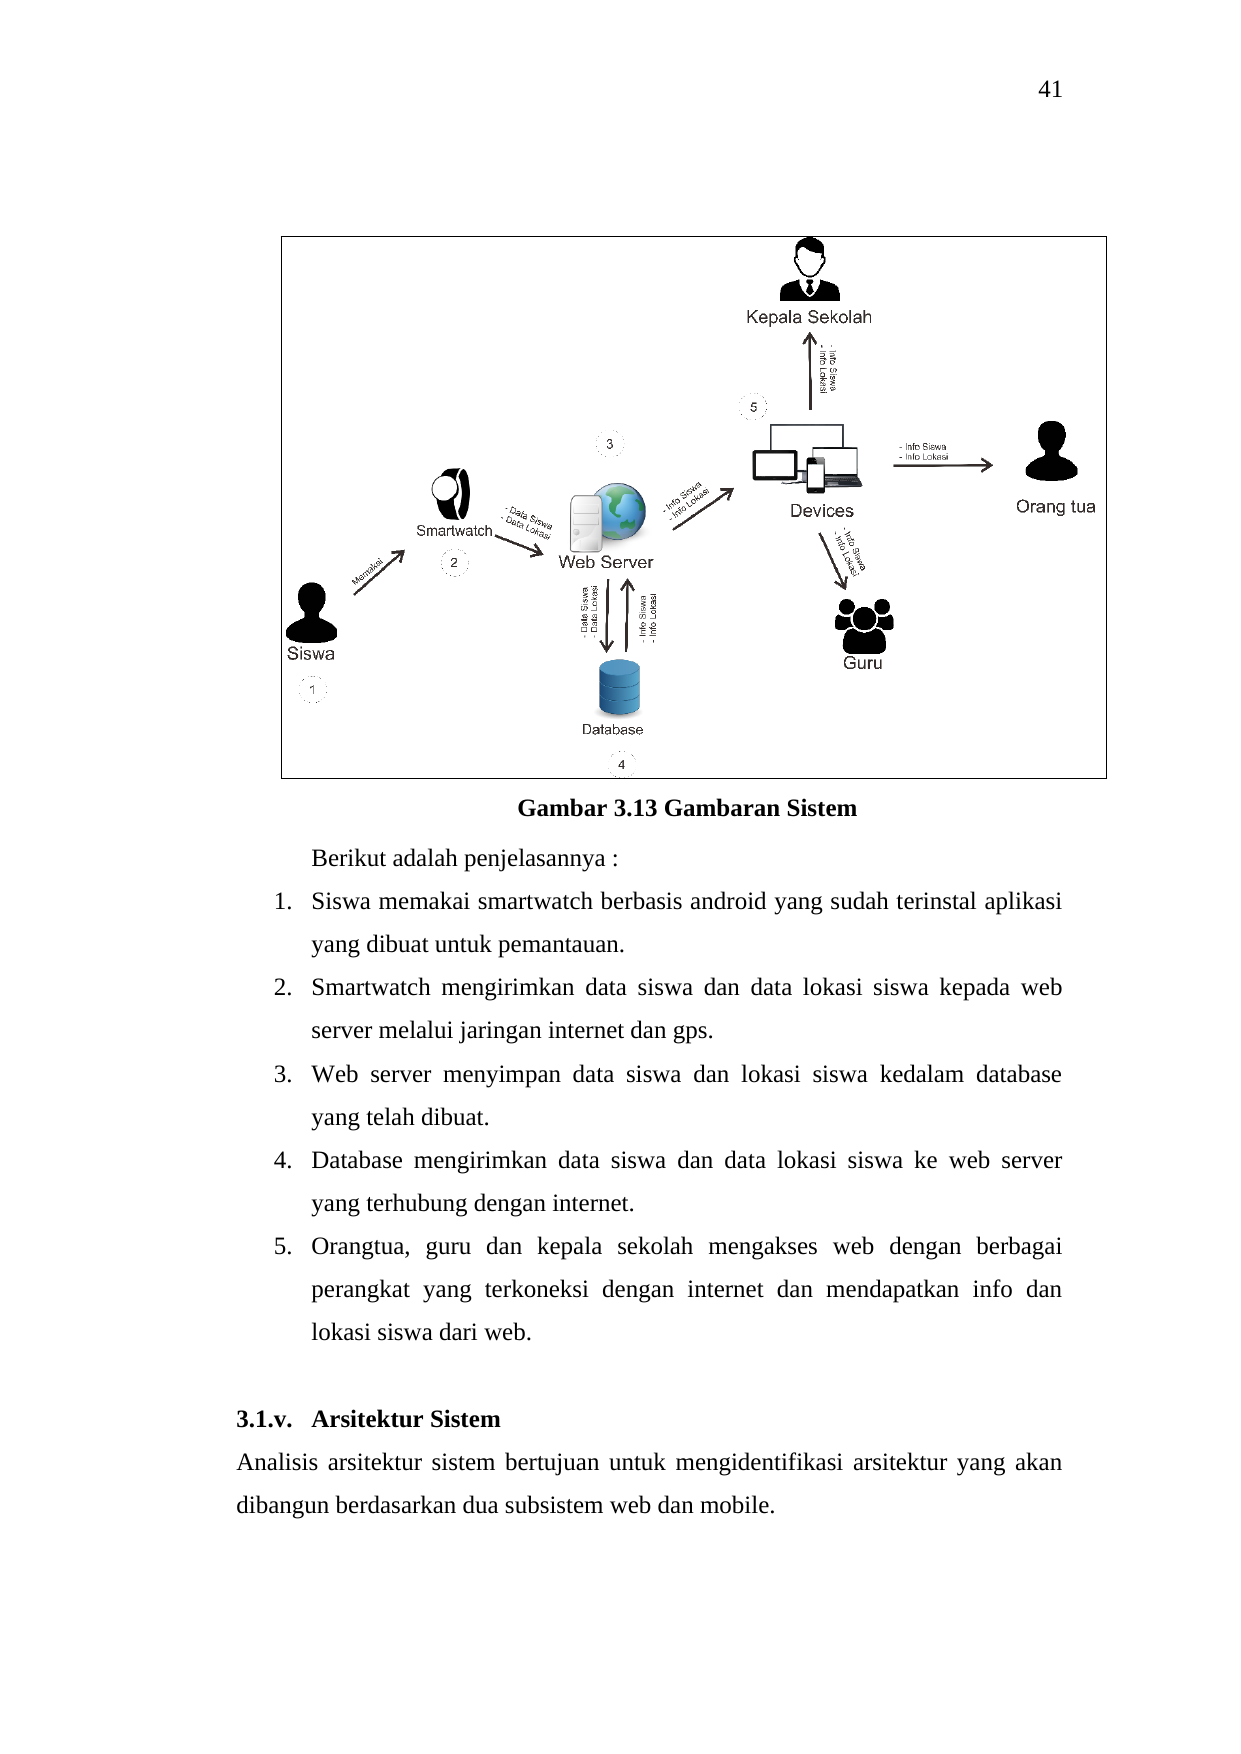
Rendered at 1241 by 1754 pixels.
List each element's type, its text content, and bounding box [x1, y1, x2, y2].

text Analisis arsitektur sistem bertujuan untuk mengidentifikasi arsitektur yang akan dibangun berdasarkan dua subsistem web dan mobile. [236, 1447, 1063, 1519]
text Berikut adalah penjelasannya : [236, 843, 1063, 872]
subtitle Arsitektur Sistem [236, 1404, 1063, 1432]
list Database mengirimkan data siswa dan data lokasi siswa ke web server yang terhubung dengan internet. [274, 1145, 1063, 1217]
list Smartwatch mengirimkan data siswa dan data lokasi siswa kepada web server melalui jaringan internet dan gps. [274, 972, 1063, 1044]
picture [282, 237, 1106, 778]
list Siswa memakai smartwatch berbasis android yang sudah terinstal aplikasi yang dibuat untuk pemantauan. [274, 886, 1063, 958]
list Orangtua, guru dan kepala sekolah mengakses web dengan berbagai perangkat yang terkoneksi dengan internet dan mendapatkan info dan lokasi siswa dari web. [274, 1231, 1063, 1346]
list Web server menyimpan data siswa dan lokasi siswa kedalam database yang telah dibuat. [274, 1059, 1063, 1131]
